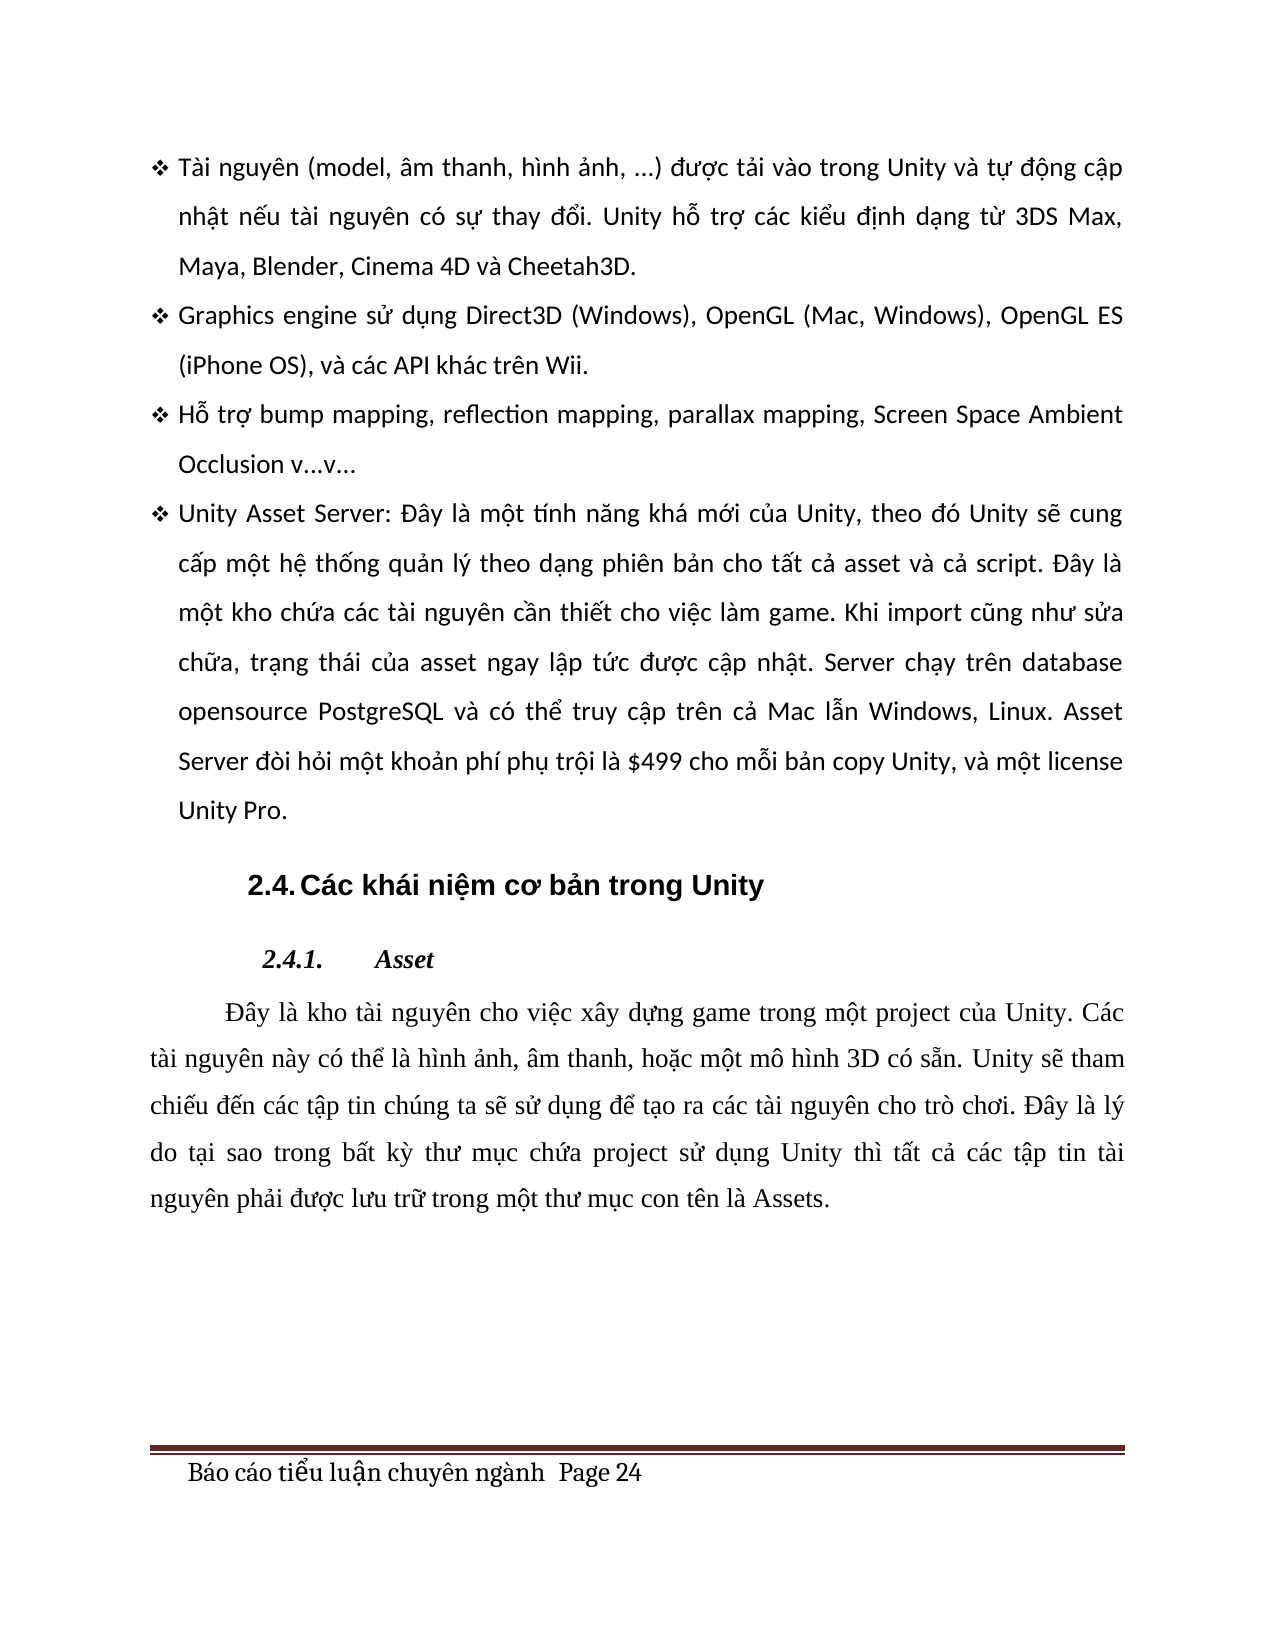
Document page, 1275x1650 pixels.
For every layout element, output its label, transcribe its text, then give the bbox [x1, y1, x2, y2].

list Hỗ trợ bump mapping, reflection mapping, parallax mapping, Screen Space Ambient Occlusion v...v... [150, 397, 1125, 480]
list Tài nguyên (model, âm thanh, hình ảnh, ...) được tải vào trong Unity và tự động cập nhật nếu tài nguyên có sự thay đổi. Unity hỗ trợ các kiểu định dạng từ 3DS Max, Maya, Blender, Cinema 4D và Cheetah3D. [150, 150, 1125, 282]
text Đây là kho tài nguyên cho việc xây dựng game trong một project của Unity. Các tài nguyên này có thể là hình ảnh, âm thanh, hoặc một mô hình 3D có sẵn. Unity sẽ tham chiếu đến các tập tin chúng ta sẽ sử dụng để tạo ra các tài nguyên cho trò chơi. Đây là lý do tại sao trong bất kỳ thư mục chứa project sử dụng Unity thì tất cả các tập tin tài nguyên phải được lưu trữ trong một thư mục con tên là Assets. [150, 996, 1125, 1214]
list Unity Asset Server: Đây là một tính năng khá mới của Unity, theo đó Unity sẽ cung cấp một hệ thống quản lý theo dạng phiên bản cho tất cả asset và cả script. Đây là một kho chứa các tài nguyên cần thiết cho việc làm game. Khi import cũng như sửa chữa, trạng thái của asset ngay lập tức được cập nhật. Server chạy trên database opensource PostgreSQL và có thể truy cập trên cả Mac lẫn Windows, Linux. Asset Server đòi hỏi một khoản phí phụ trội là $499 cho mỗi bản copy Unity, và một license Unity Pro. [150, 496, 1125, 826]
list Graphics engine sử dụng Direct3D (Windows), OpenGL (Mac, Windows), OpenGL ES (iPhone OS), và các API khác trên Wii. [150, 298, 1125, 381]
subtitle Các khái niệm cơ bản trong Unity [210, 868, 1125, 901]
subtitle Asset [225, 943, 1125, 974]
